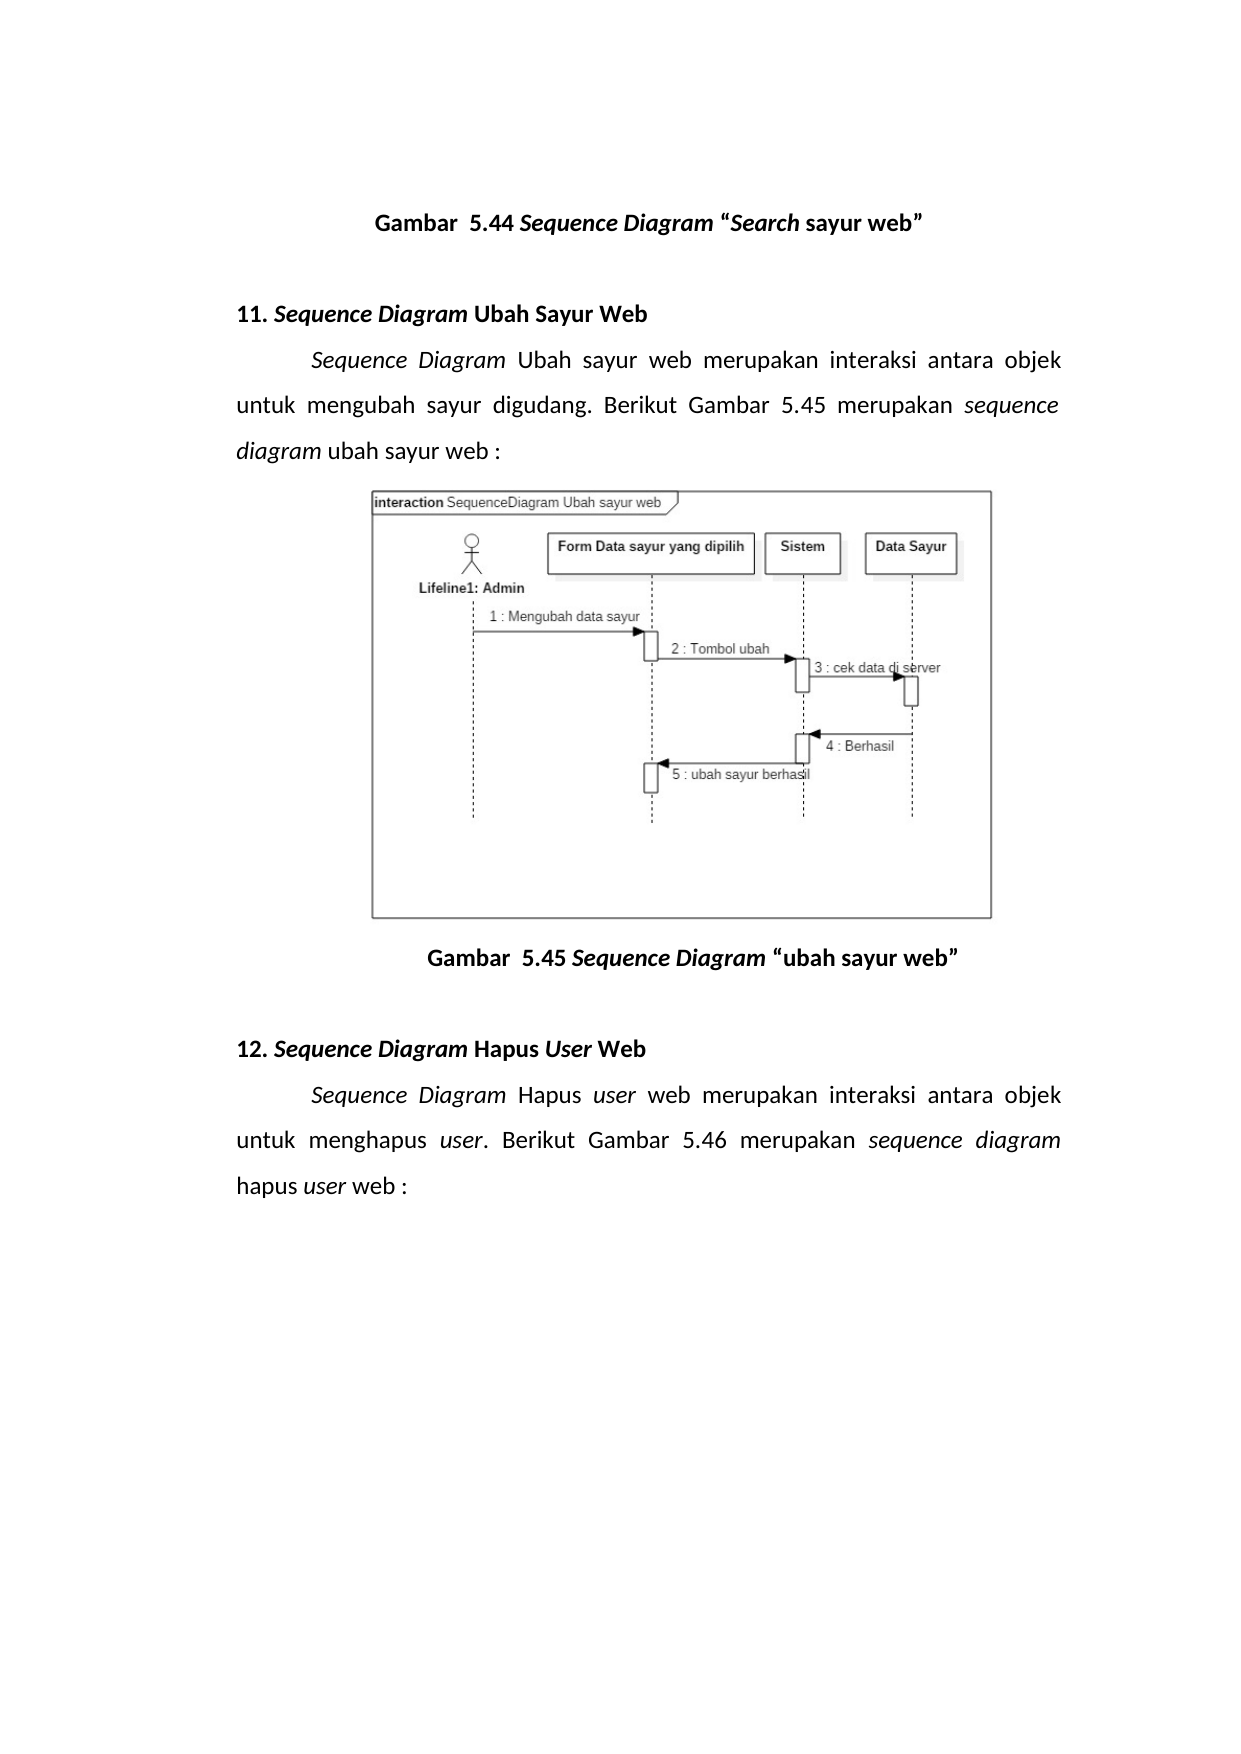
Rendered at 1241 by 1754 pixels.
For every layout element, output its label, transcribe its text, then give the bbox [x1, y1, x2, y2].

text 12. Sequence Diagram Hapus User Web [236, 1033, 1061, 1064]
subtitle Gambar 5.45 Sequence Diagram “ubah sayur web” [321, 942, 1064, 972]
text Sequence Diagram Hapus user web merupakan interaksi antara objek untuk menghapus user. Berikut Gambar 5.46 merupakan sequence diagram hapus user web : [236, 1079, 1061, 1201]
text 11. Sequence Diagram Ubah Sayur Web [236, 298, 1061, 329]
text Sequence Diagram Ubah sayur web merupakan interaksi antara objek untuk mengubah sayur digudang. Berikut Gambar 5.45 merupakan sequence diagram ubah sayur web : [236, 344, 1061, 466]
subtitle Gambar 5.44 Sequence Diagram “Search sayur web” [236, 207, 1061, 237]
picture [362, 481, 1000, 927]
